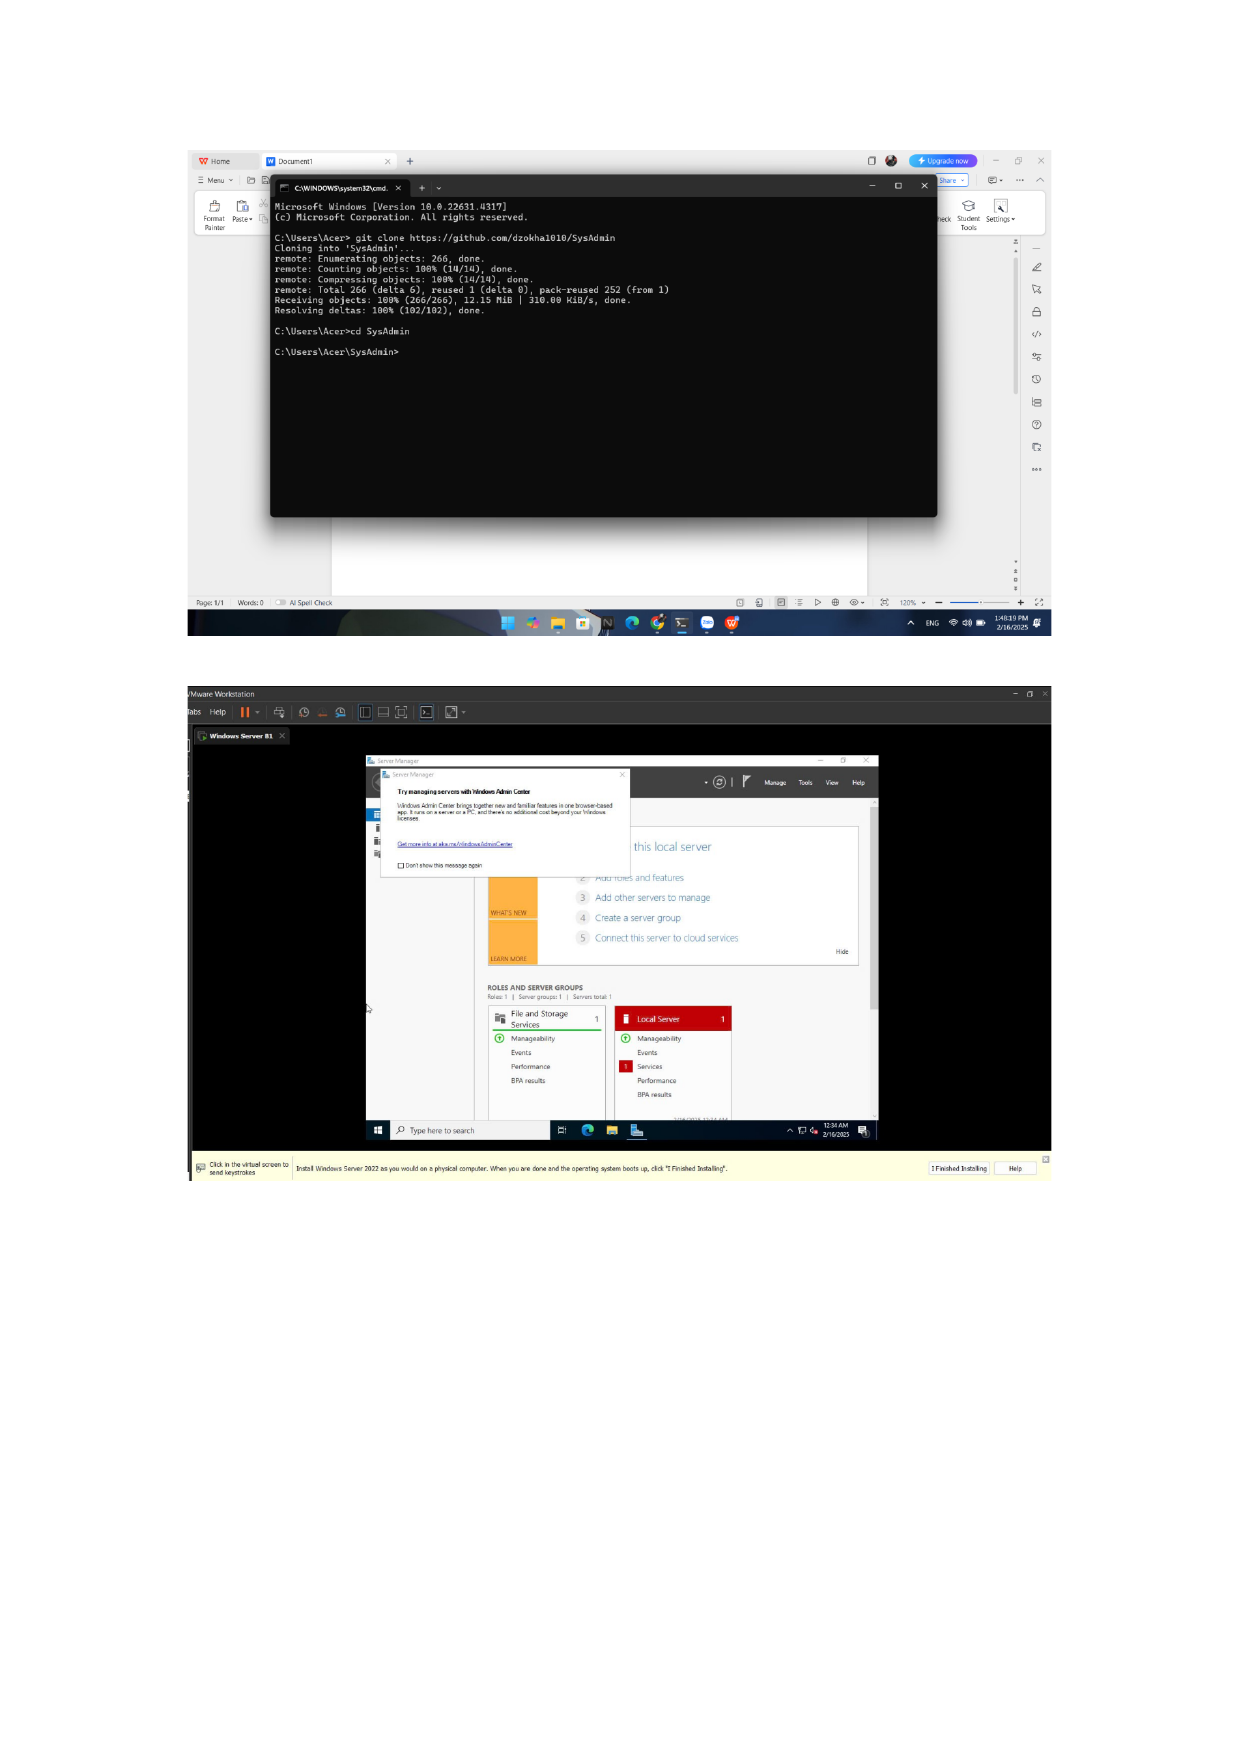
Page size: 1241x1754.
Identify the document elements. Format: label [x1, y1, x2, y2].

picture [187, 686, 1052, 1181]
picture [187, 150, 1052, 636]
